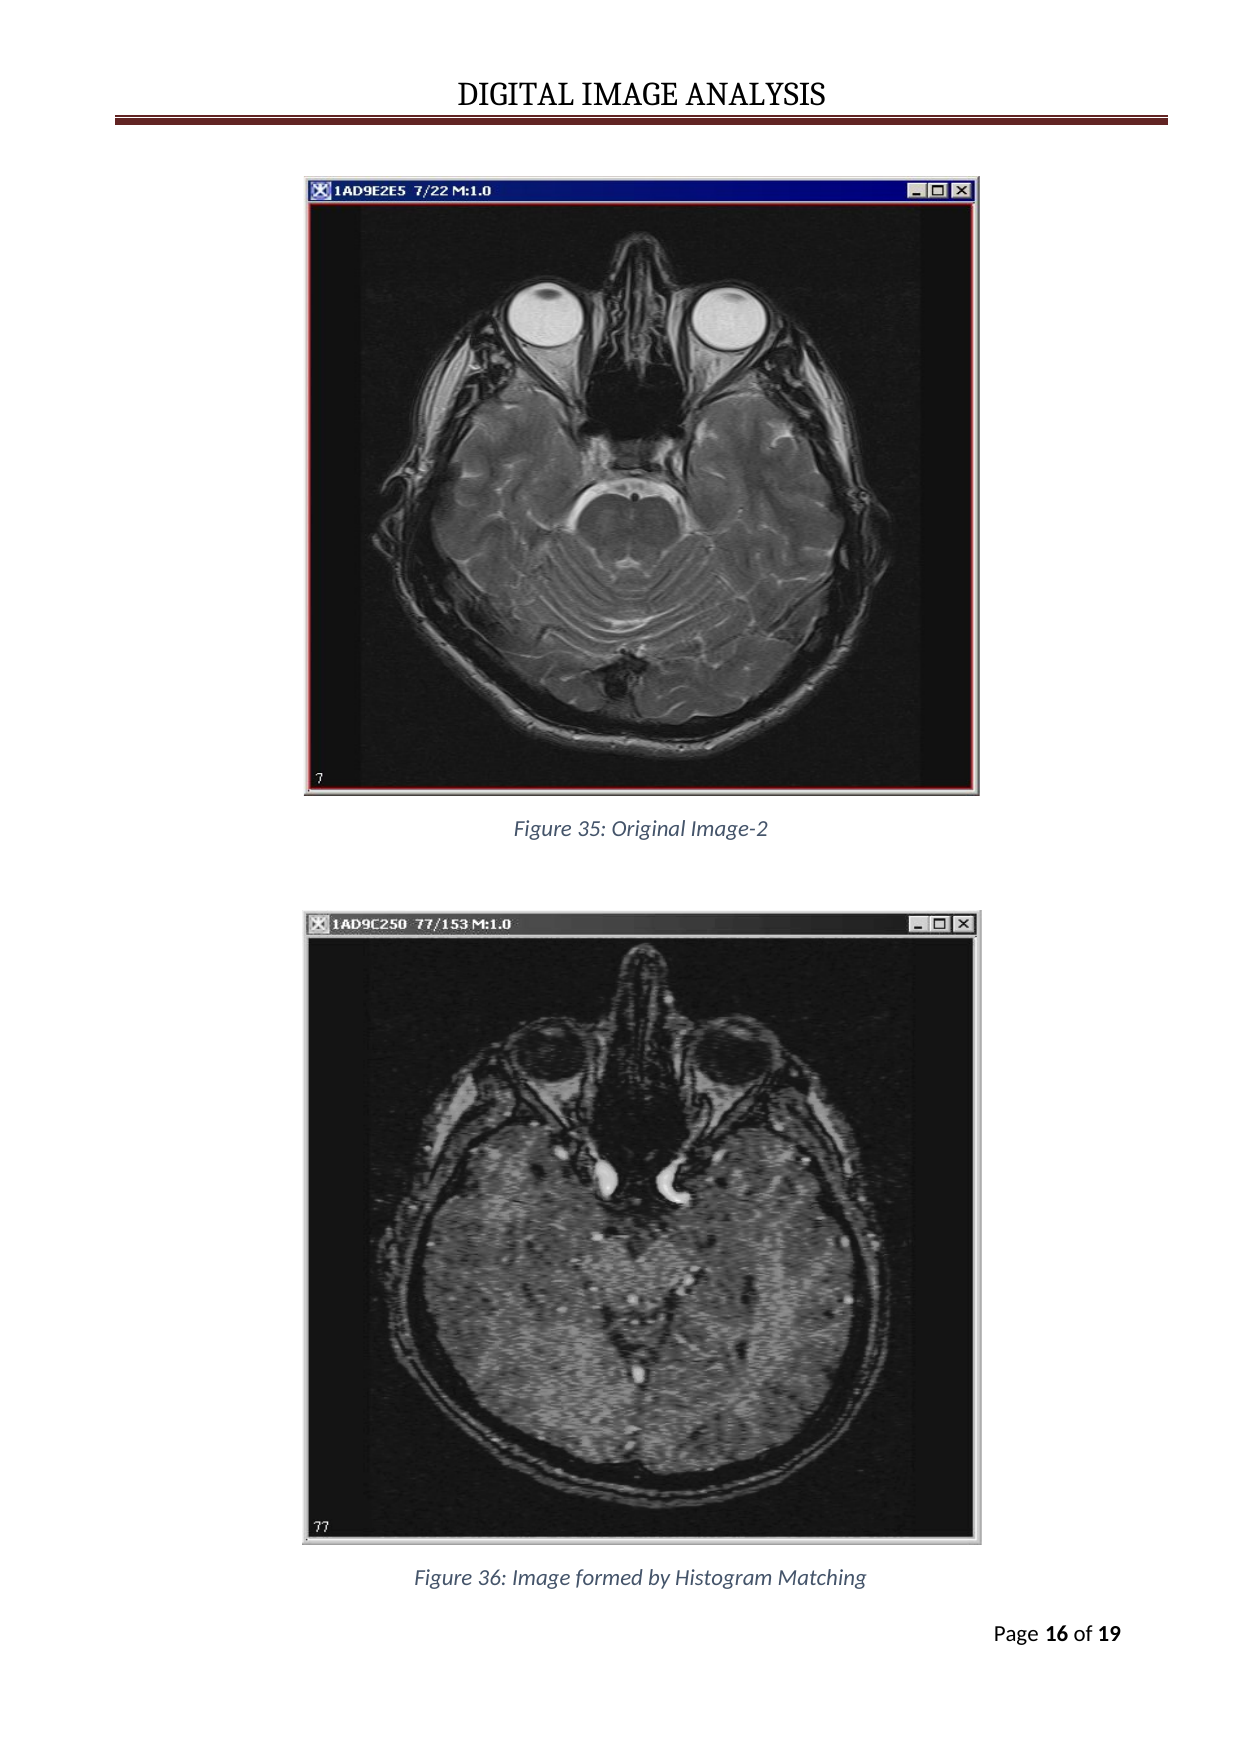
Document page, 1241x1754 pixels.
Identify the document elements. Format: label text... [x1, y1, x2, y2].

text Figure 35: Original Image-2 [118, 814, 1166, 842]
text Figure 36: Image formed by Histogram Matching [118, 1563, 1166, 1591]
picture [303, 176, 980, 796]
picture [302, 910, 982, 1545]
